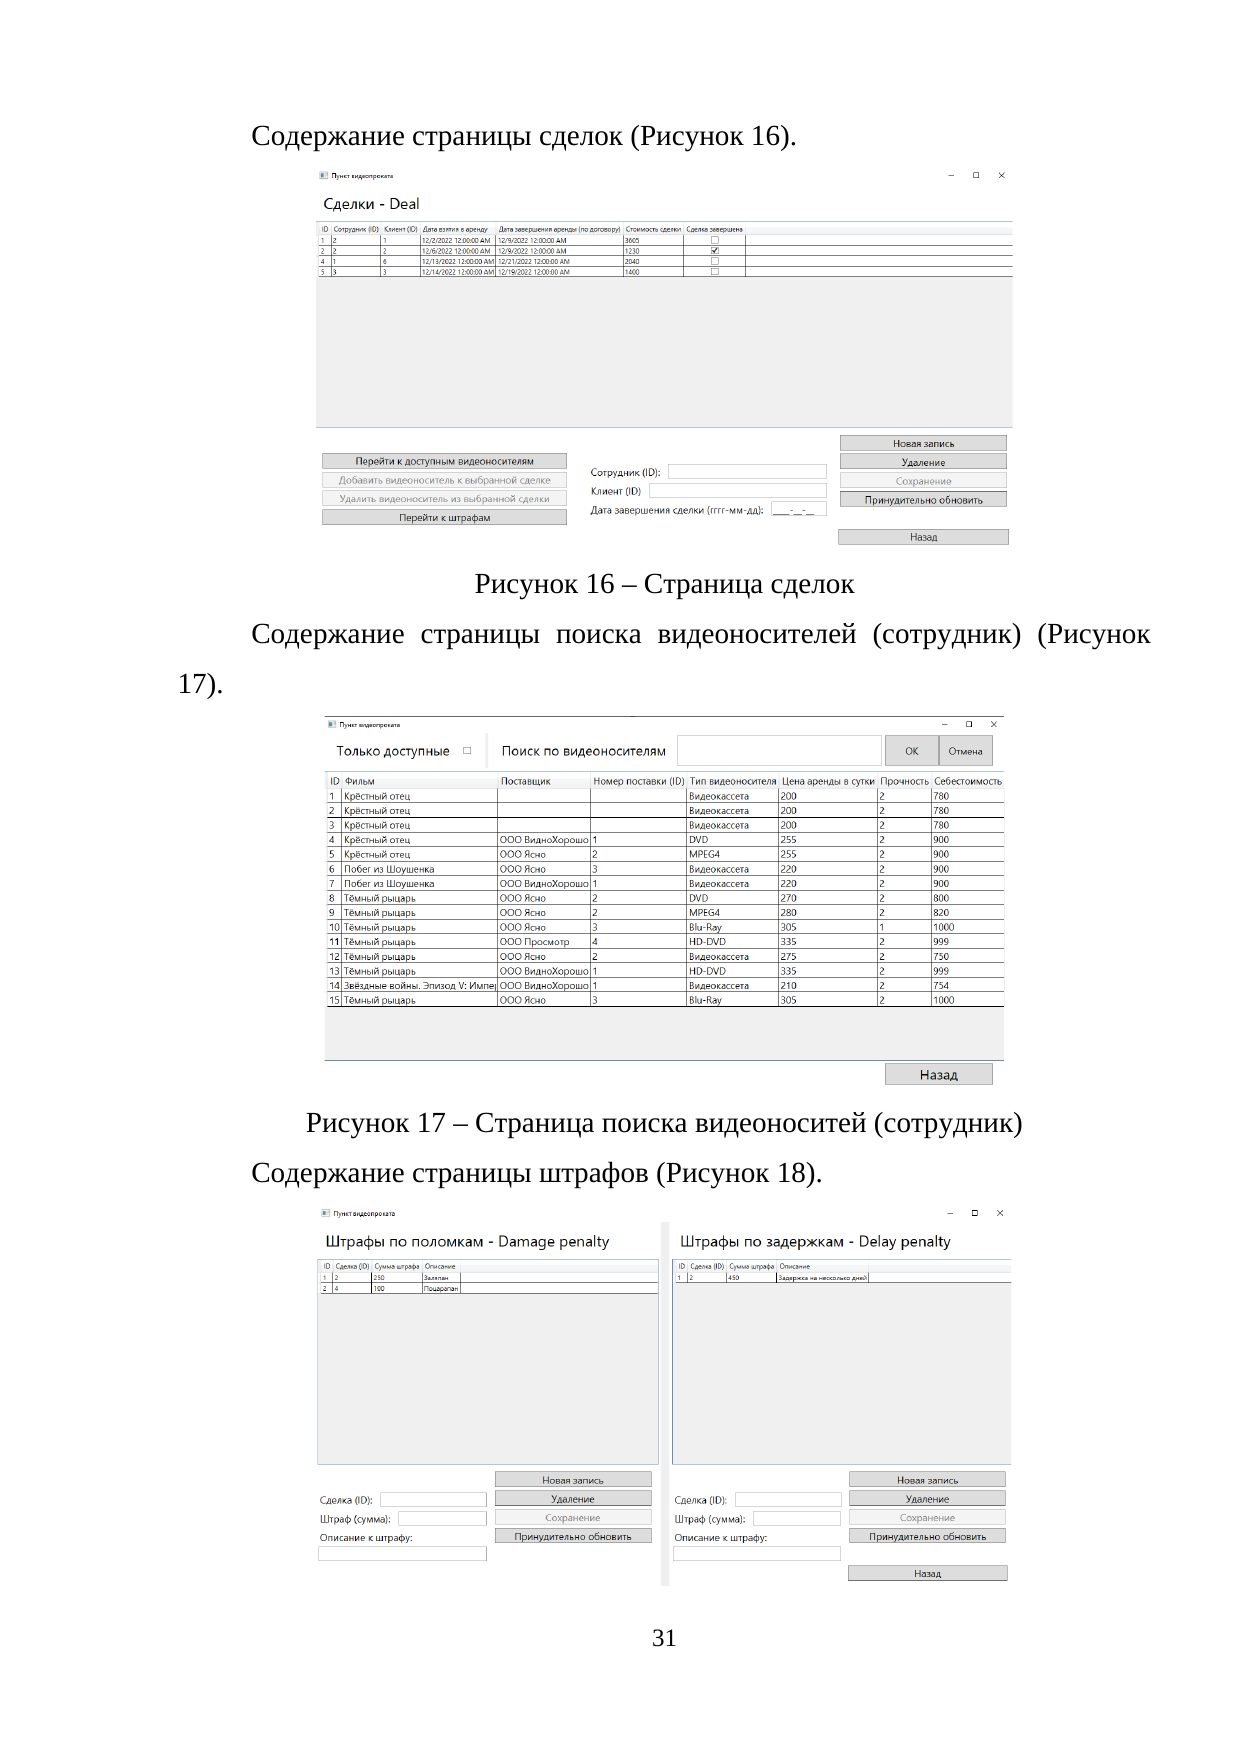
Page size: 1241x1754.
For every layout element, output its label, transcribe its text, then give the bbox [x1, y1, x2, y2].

picture [317, 1205, 1012, 1586]
picture [316, 168, 1013, 549]
picture [324, 716, 1005, 1088]
text Содержание страницы штрафов (Рисунок 18). [177, 1155, 1152, 1189]
text Содержание страницы поиска видеоносителей (сотрудник) (Рисунок 17). [177, 616, 1152, 700]
text Содержание страницы сделок (Рисунок 16). [177, 118, 1152, 152]
